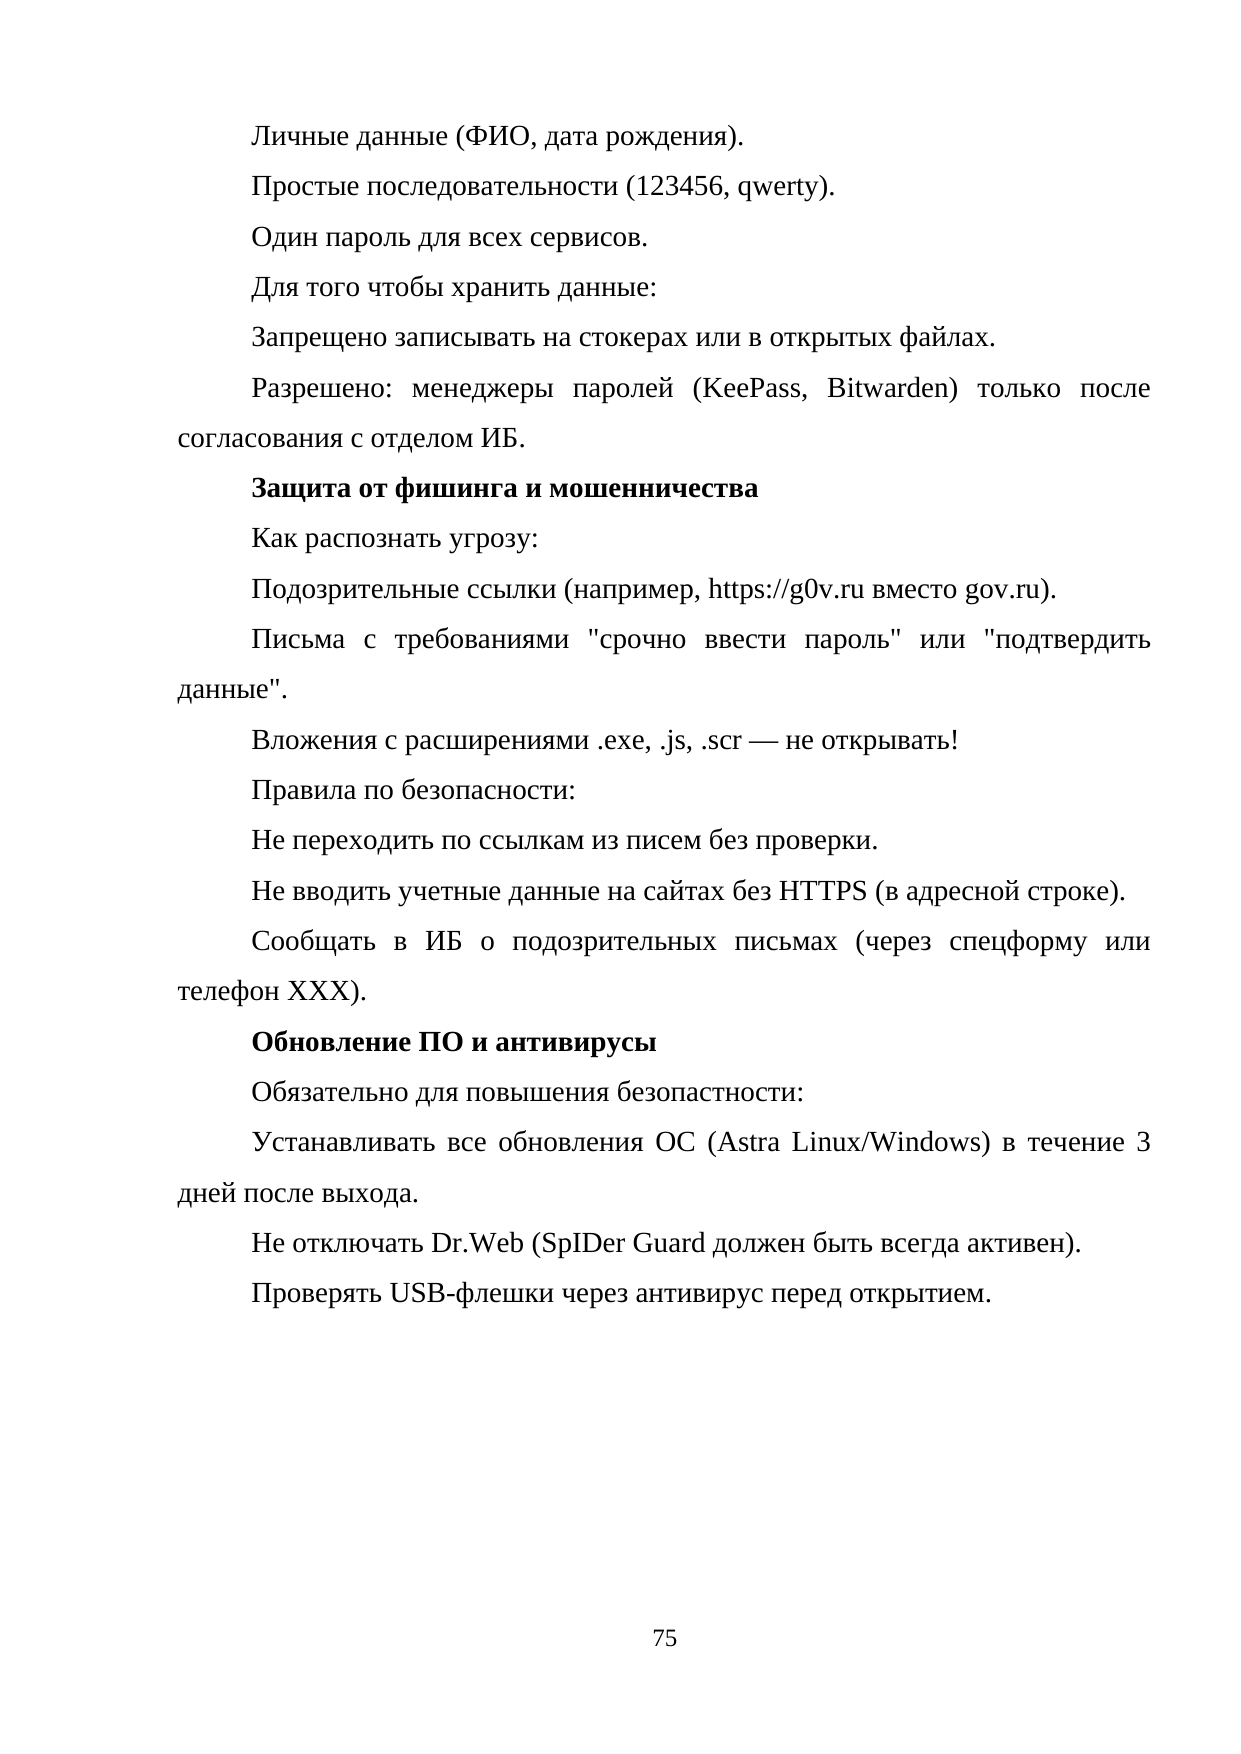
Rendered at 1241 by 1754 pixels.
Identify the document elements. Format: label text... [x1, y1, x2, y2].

text Не отключать Dr.Web (SpIDer Guard должен быть всегда активен). [177, 1225, 1152, 1258]
text Как распознать угрозу: [177, 521, 1152, 554]
text Не переходить по ссылкам из писем без проверки. [177, 822, 1152, 856]
text Обязательно для повышения безопастности: [177, 1074, 1152, 1108]
text Разрешено: менеджеры паролей (KeePass, Bitwarden) только после согласования с отделом ИБ. [177, 370, 1152, 453]
text Сообщать в ИБ о подозрительных письмах (через спецформу или телефон XXX). [177, 923, 1152, 1007]
text Правила по безопасности: [177, 772, 1152, 806]
text Подозрительные ссылки (например, https://g0v.ru вместо gov.ru). [177, 571, 1152, 604]
text Запрещено записывать на стокерах или в открытых файлах. [177, 319, 1152, 353]
text Для того чтобы хранить данные: [177, 269, 1152, 303]
text Не вводить учетные данные на сайтах без HTTPS (в адресной строке). [177, 873, 1152, 906]
text Письма с требованиями "срочно ввести пароль" или "подтвердить данные". [177, 621, 1152, 705]
text Защита от фишинга и мошенничества [177, 470, 1152, 504]
text Один пароль для всех сервисов. [177, 219, 1152, 252]
text Устанавливать все обновления ОС (Astra Linux/Windows) в течение 3 дней после выхода. [177, 1124, 1152, 1208]
text Вложения с расширениями .exe, .js, .scr — не открывать! [177, 722, 1152, 755]
text Личные данные (ФИО, дата рождения). [177, 118, 1152, 152]
text Простые последовательности (123456, qwerty). [251, 168, 1152, 202]
text Обновление ПО и антивирусы [177, 1024, 1152, 1057]
text Проверять USB-флешки через антивирус перед открытием. [177, 1275, 1152, 1309]
